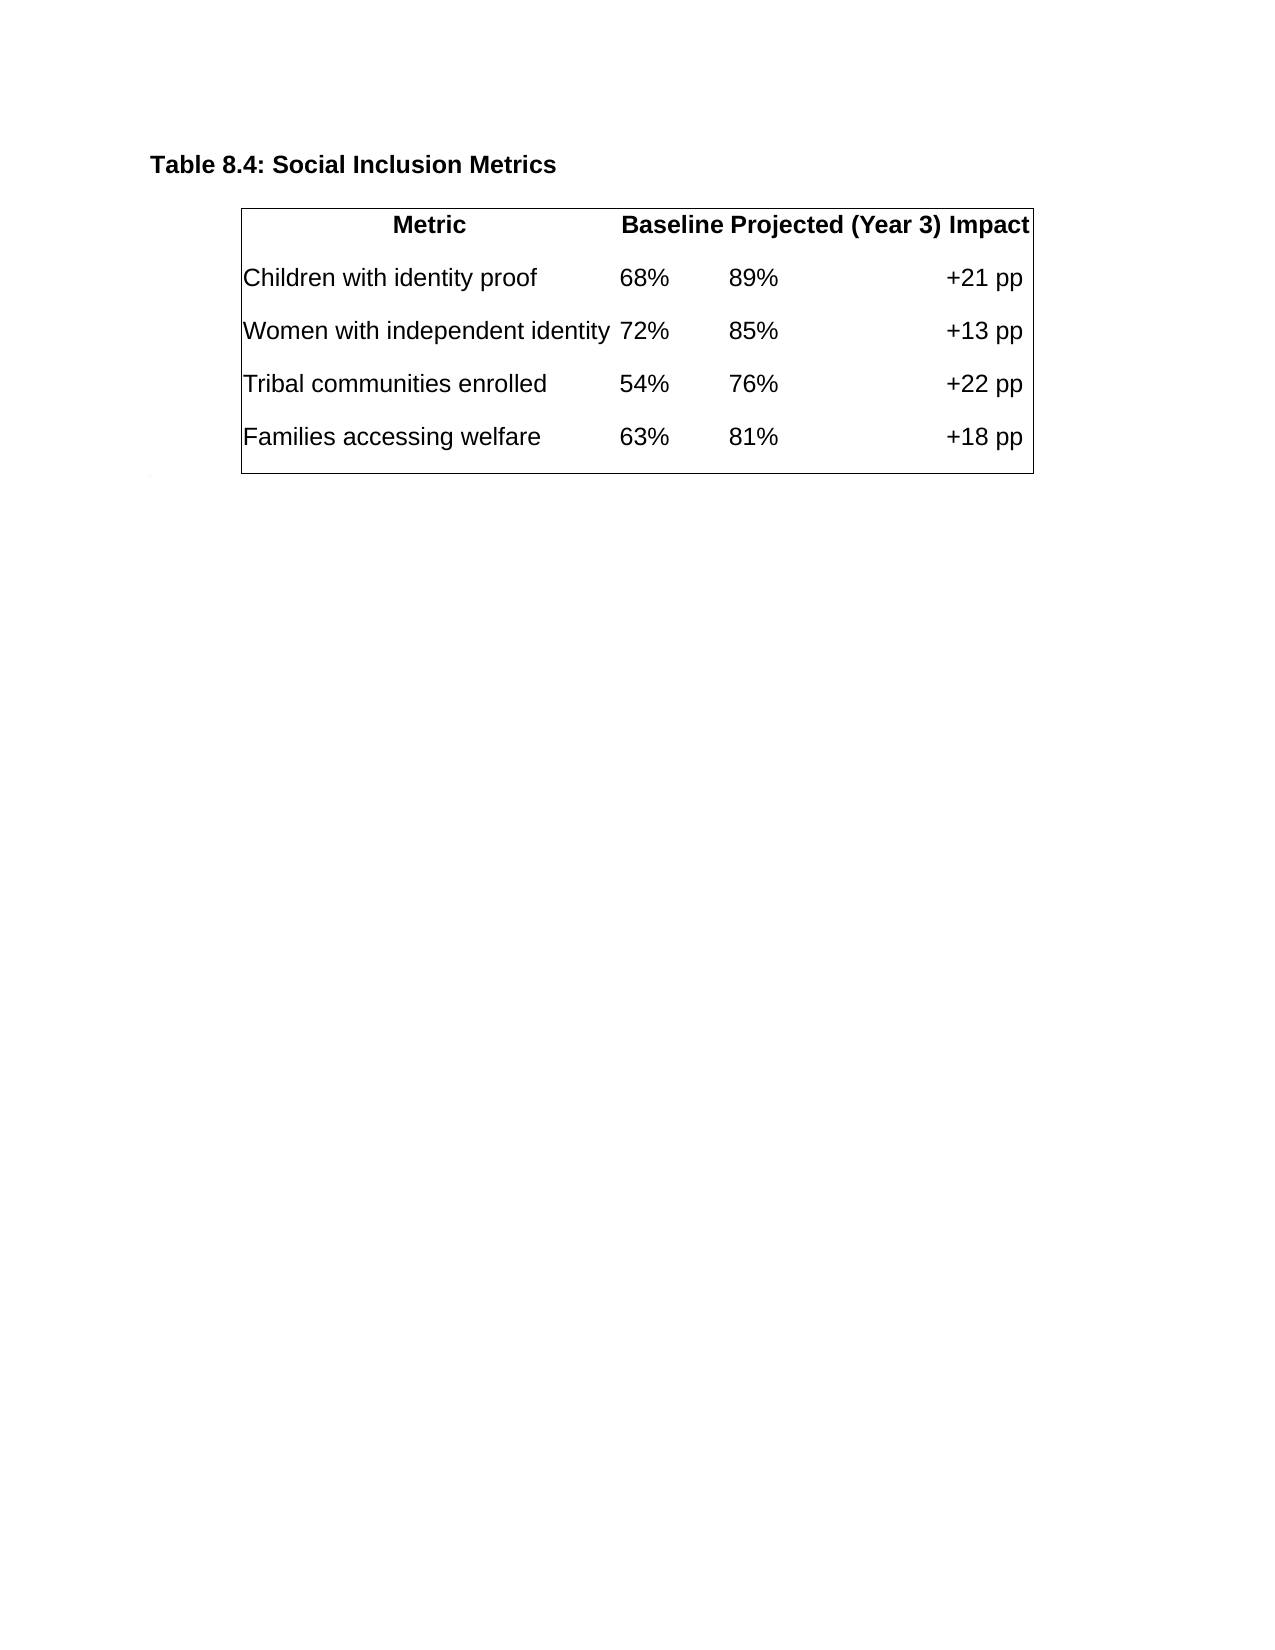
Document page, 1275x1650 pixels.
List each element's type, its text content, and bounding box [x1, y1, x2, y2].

table_cell 81% [727, 420, 944, 473]
table_cell +13 pp [945, 315, 1033, 367]
table_cell Tribal communities enrolled [242, 368, 618, 420]
table_cell 72% [618, 315, 727, 367]
table_header Metric [242, 209, 618, 262]
table_header Projected (Year 3) [727, 209, 944, 262]
table_cell Families accessing welfare [242, 420, 618, 473]
table_cell +22 pp [945, 368, 1033, 420]
table_cell 89% [727, 262, 944, 314]
text Table 8.4: Social Inclusion Metrics [150, 150, 1125, 179]
table_header Baseline [618, 209, 727, 262]
table_cell 54% [618, 368, 727, 420]
table_cell 63% [618, 420, 727, 473]
table_cell +21 pp [945, 262, 1033, 314]
table_cell 68% [618, 262, 727, 314]
table_cell 85% [727, 315, 944, 367]
table_header Impact [945, 209, 1033, 262]
table_cell +18 pp [945, 420, 1033, 473]
table_cell 76% [727, 368, 944, 420]
table_cell Women with independent identity [242, 315, 618, 367]
table_cell Children with identity proof [242, 262, 618, 314]
